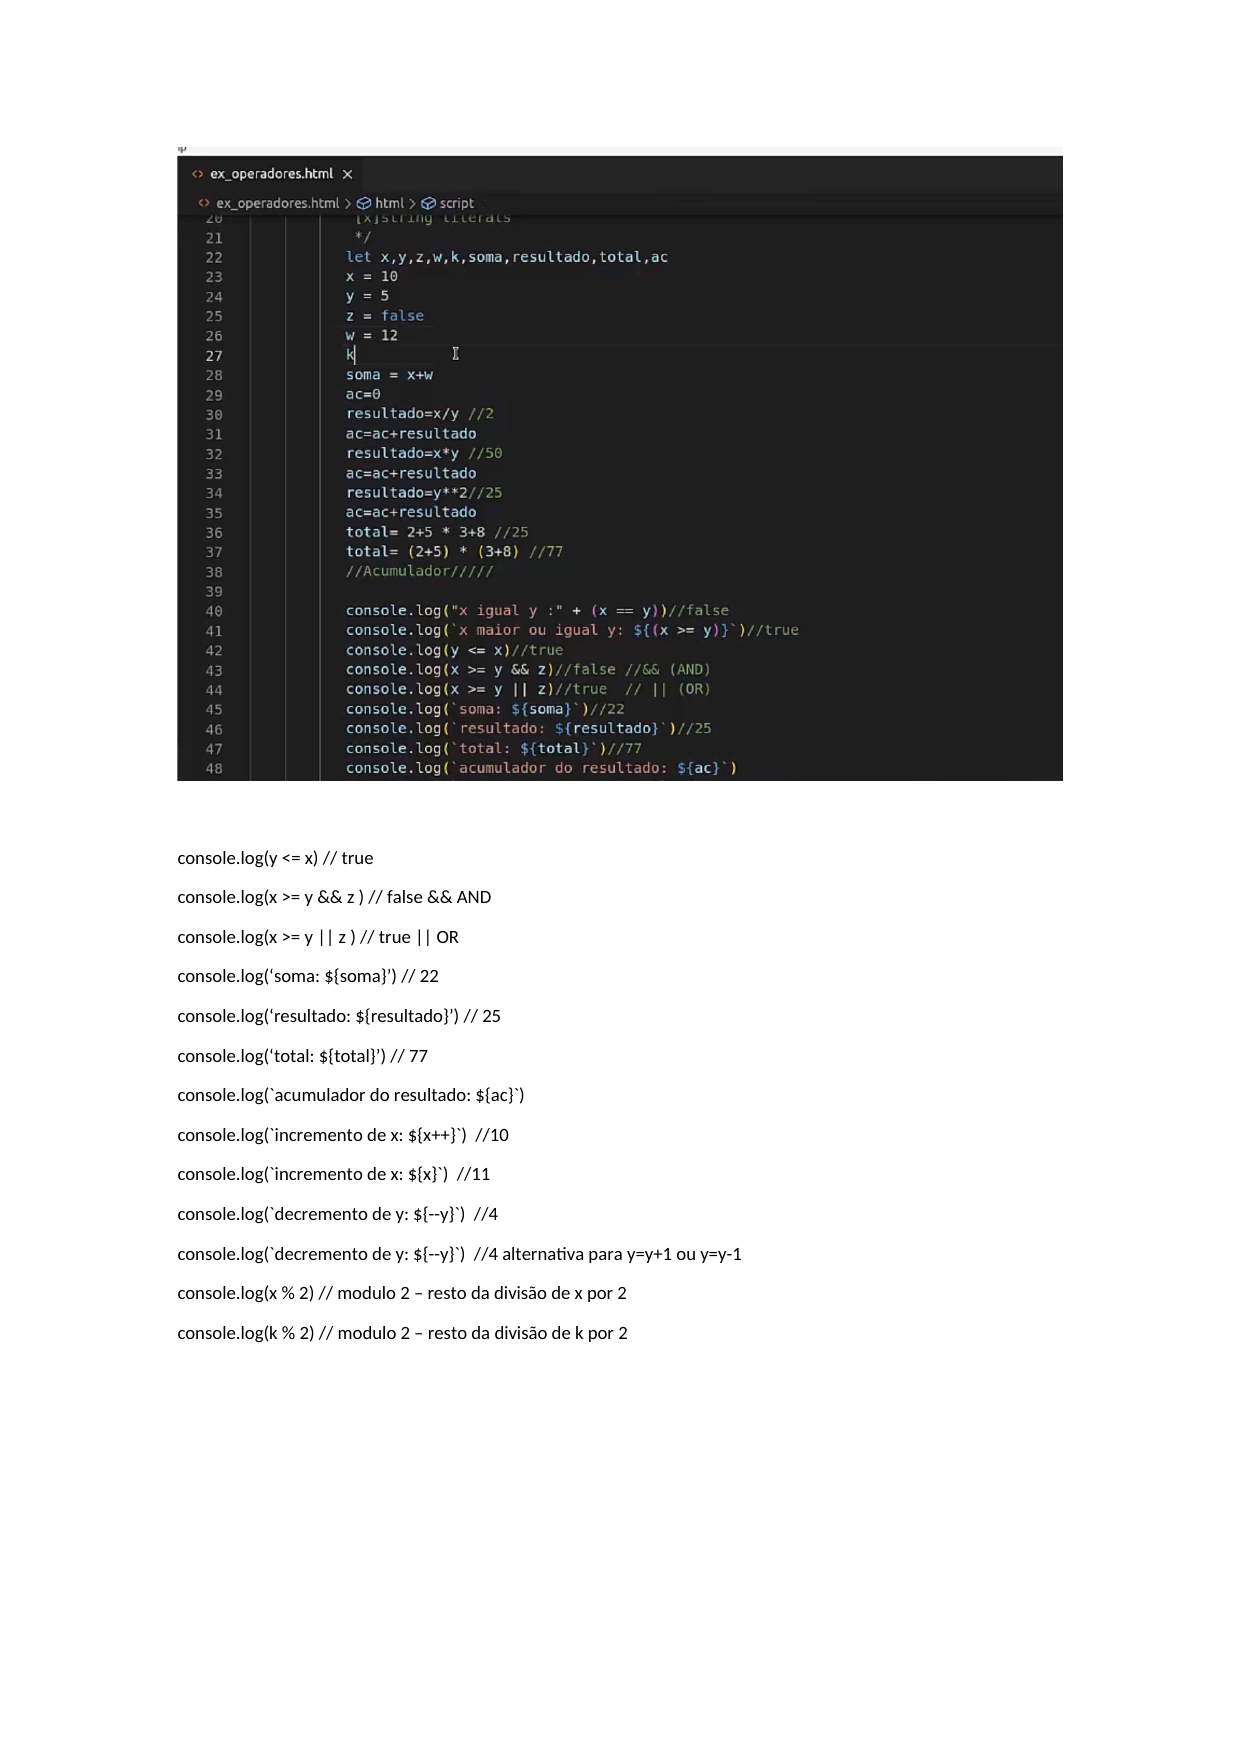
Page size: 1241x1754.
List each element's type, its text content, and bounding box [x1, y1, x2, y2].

text console.log(k % 2) // modulo 2 – resto da divisão de k por 2 [177, 1321, 1063, 1344]
text console.log(`decremento de y: ${--y}`) //4 [177, 1202, 1063, 1225]
text console.log(‘resultado: ${resultado}’) // 25 [177, 1004, 1063, 1027]
text console.log(`incremento de x: ${x}`) //11 [177, 1163, 1063, 1186]
text console.log(x >= y && z ) // false && AND [177, 886, 1063, 908]
picture [177, 147, 1063, 781]
text console.log(x >= y || z ) // true || OR [177, 925, 1063, 948]
text console.log(y <= x) // true [177, 846, 1063, 869]
text console.log(‘total: ${total}’) // 77 [177, 1044, 1063, 1067]
text console.log(x % 2) // modulo 2 – resto da divisão de x por 2 [177, 1281, 1063, 1304]
text console.log(`incremento de x: ${x++}`) //10 [177, 1123, 1063, 1146]
text console.log(`decremento de y: ${--y}`) //4 alternativa para y=y+1 ou y=y-1 [177, 1242, 1063, 1265]
text console.log(‘soma: ${soma}’) // 22 [177, 965, 1063, 988]
text console.log(`acumulador do resultado: ${ac}`) [177, 1083, 1063, 1106]
